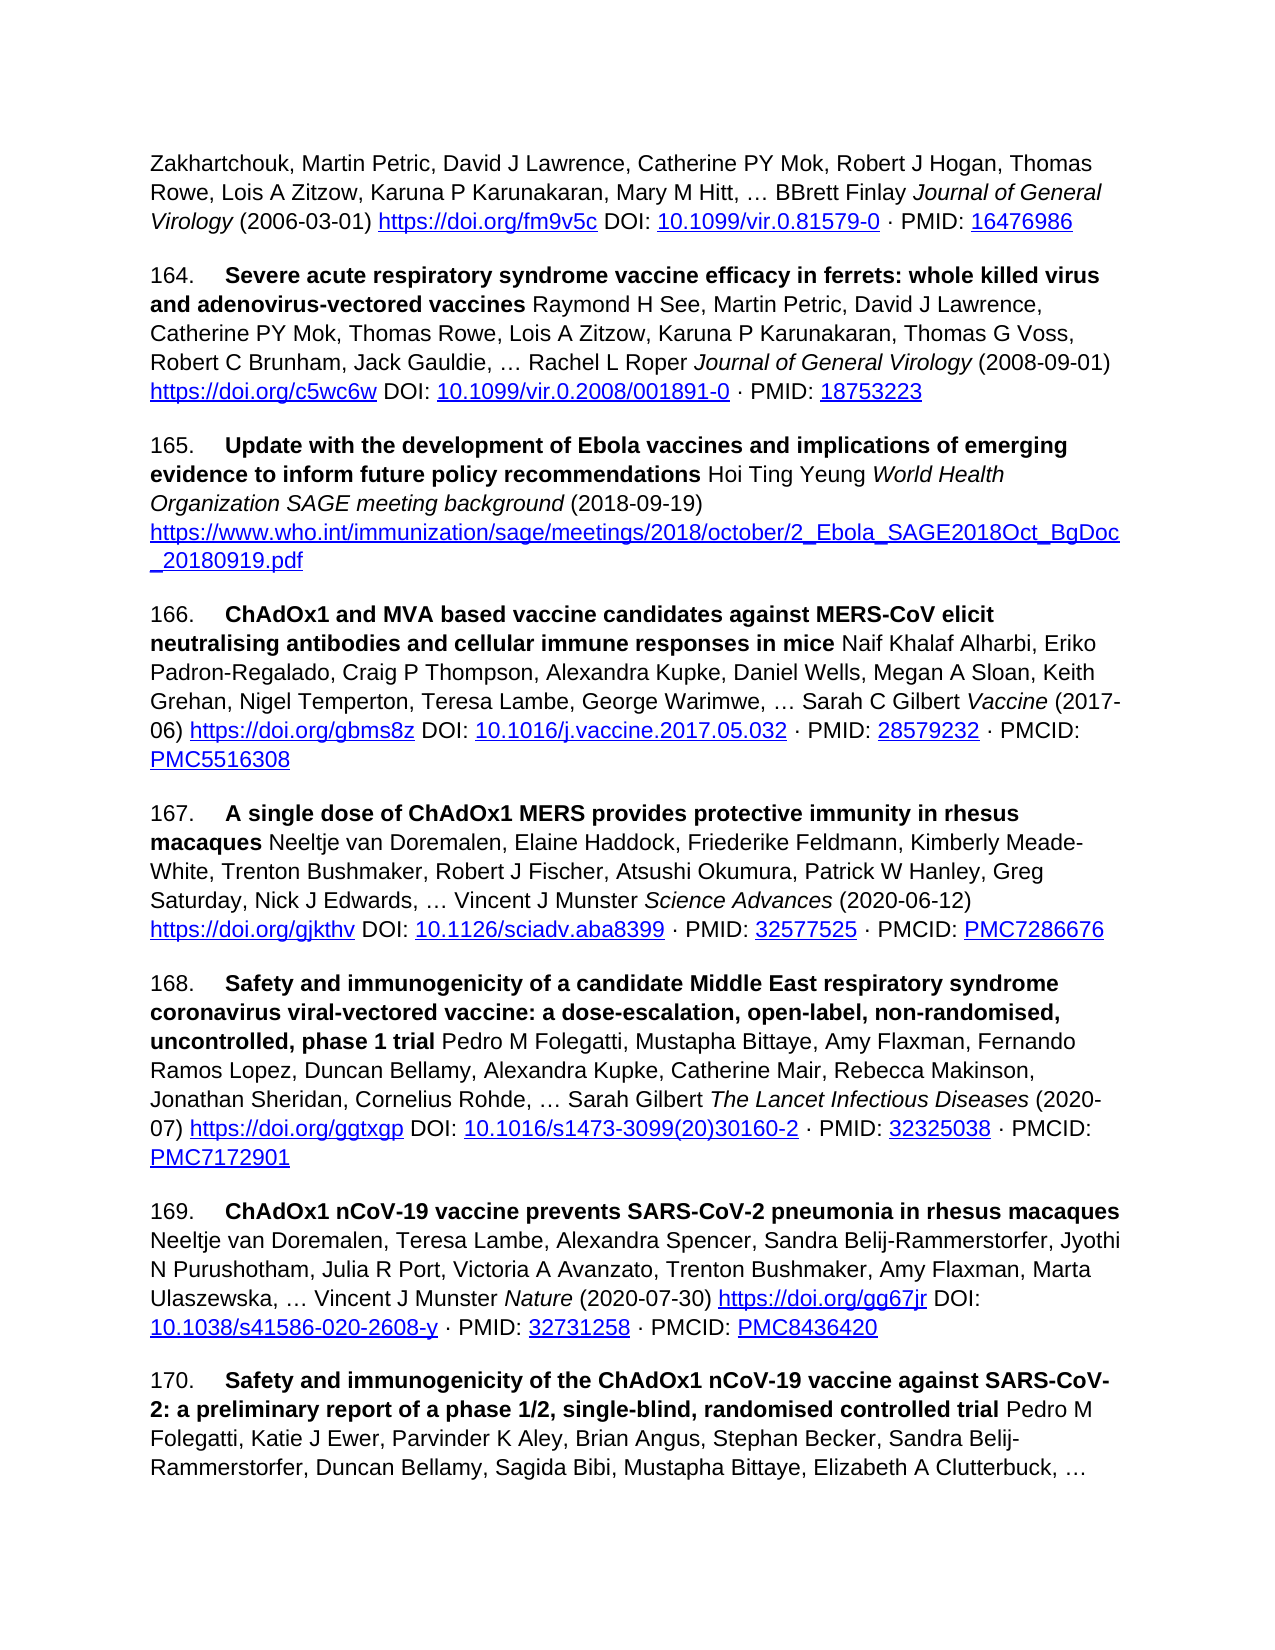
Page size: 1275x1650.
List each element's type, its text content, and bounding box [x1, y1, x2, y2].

text 165. Update with the development of Ebola vaccines and implications of emerging evidence to inform future policy recommendations Hoi Ting Yeung World Health Organization SAGE meeting background (2018-09-19) https://www.who.int/immunization/sage/meetings/2018/october/2_Ebola_SAGE2018Oct_BgDoc_20180919.pdf [150, 432, 1125, 574]
text 166. ChAdOx1 and MVA based vaccine candidates against MERS-CoV elicit neutralising antibodies and cellular immune responses in mice Naif Khalaf Alharbi, Eriko Padron-Regalado, Craig P Thompson, Alexandra Kupke, Daniel Wells, Megan A Sloan, Keith Grehan, Nigel Temperton, Teresa Lambe, George Warimwe, … Sarah C Gilbert Vaccine (2017-06) https://doi.org/gbms8z DOI: 10.1016/j.vaccine.2017.05.032 · PMID: 28579232 · PMCID: PMC5516308 [150, 601, 1125, 773]
text 164. Severe acute respiratory syndrome vaccine efficacy in ferrets: whole killed virus and adenovirus-vectored vaccines Raymond H See, Martin Petric, David J Lawrence, Catherine PY Mok, Thomas Rowe, Lois A Zitzow, Karuna P Karunakaran, Thomas G Voss, Robert C Brunham, Jack Gauldie, … Rachel L Roper Journal of General Virology (2008-09-01) https://doi.org/c5wc6w DOI: 10.1099/vir.0.2008/001891-0 · PMID: 18753223 [150, 262, 1125, 404]
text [150, 1367, 1125, 1481]
text 168. Safety and immunogenicity of a candidate Middle East respiratory syndrome coronavirus viral-vectored vaccine: a dose-escalation, open-label, non-randomised, uncontrolled, phase 1 trial Pedro M Folegatti, Mustapha Bittaye, Amy Flaxman, Fernando Ramos Lopez, Duncan Bellamy, Alexandra Kupke, Catherine Mair, Rebecca Makinson, Jonathan Sheridan, Cornelius Rohde, … Sarah Gilbert The Lancet Infectious Diseases (2020-07) https://doi.org/ggtxgp DOI: 10.1016/s1473-3099(20)30160-2 · PMID: 32325038 · PMCID: PMC7172901 [150, 970, 1125, 1170]
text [150, 150, 1125, 234]
text 167. A single dose of ChAdOx1 MERS provides protective immunity in rhesus macaques Neeltje van Doremalen, Elaine Haddock, Friederike Feldmann, Kimberly Meade-White, Trenton Bushmaker, Robert J Fischer, Atsushi Okumura, Patrick W Hanley, Greg Saturday, Nick J Edwards, … Vincent J Munster Science Advances (2020-06-12) https://doi.org/gjkthv DOI: 10.1126/sciadv.aba8399 · PMID: 32577525 · PMCID: PMC7286676 [150, 800, 1125, 942]
text 169. ChAdOx1 nCoV-19 vaccine prevents SARS-CoV-2 pneumonia in rhesus macaques Neeltje van Doremalen, Teresa Lambe, Alexandra Spencer, Sandra Belij-Rammerstorfer, Jyothi N Purushotham, Julia R Port, Victoria A Avanzato, Trenton Bushmaker, Amy Flaxman, Marta Ulaszewska, … Vincent J Munster Nature (2020-07-30) https://doi.org/gg67jr DOI: 10.1038/s41586-020-2608-y · PMID: 32731258 · PMCID: PMC8436420 [150, 1198, 1125, 1340]
